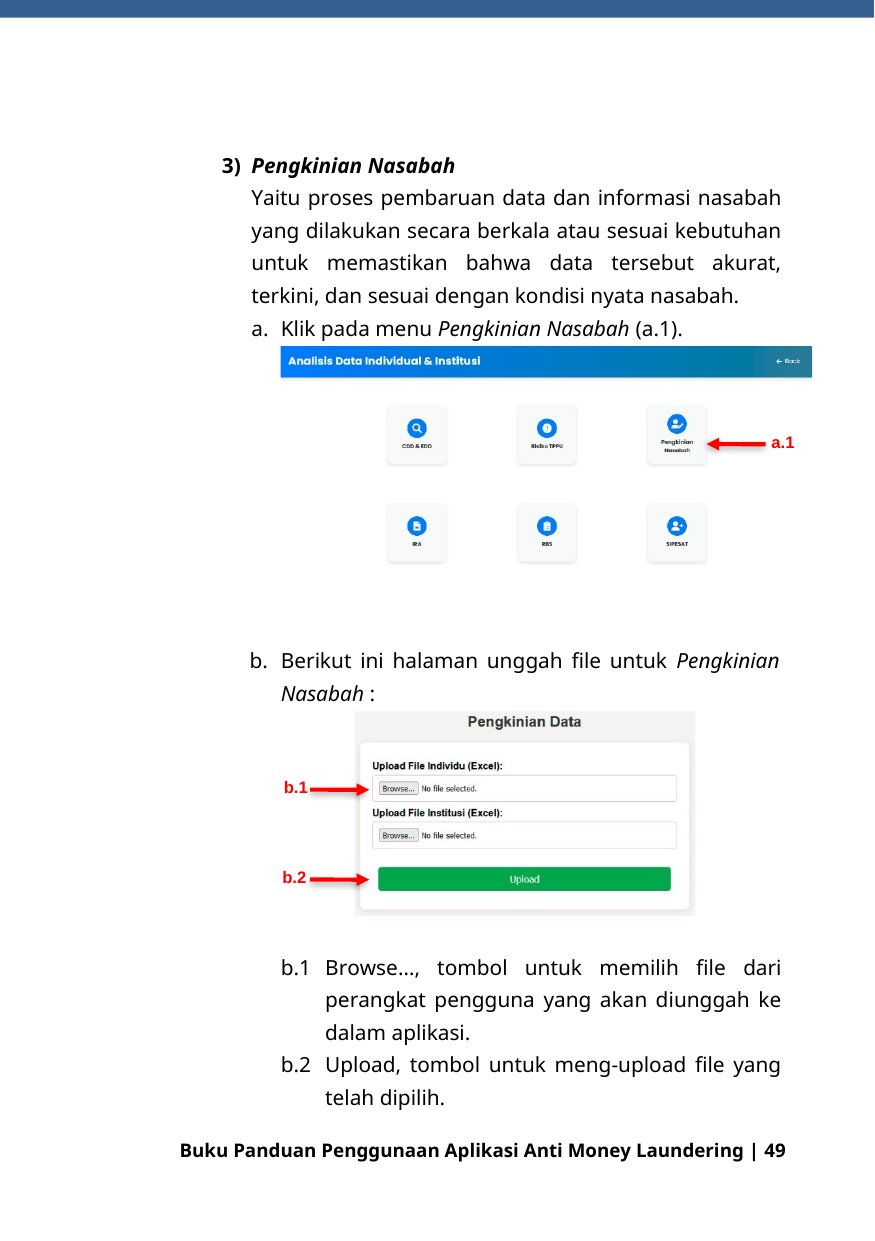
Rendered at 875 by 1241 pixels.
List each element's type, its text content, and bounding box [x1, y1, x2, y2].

list Klik pada menu Pengkinian Nasabah (a.1). [251, 314, 782, 342]
picture [280, 346, 813, 577]
text Yaitu proses pembaruan data dan informasi nasabah yang dilakukan secara berkala atau sesuai kebutuhan untuk memastikan bahwa data tersebut akurat, terkini, dan sesuai dengan kondisi nyata nasabah. [251, 183, 782, 309]
list Pengkinian Nasabah [222, 151, 782, 179]
list Upload, tombol untuk meng-upload file yang telah dipilih. [281, 1050, 782, 1111]
list Browse…, tombol untuk memilih file dari perangkat pengguna yang akan diunggah ke dalam aplikasi. [281, 953, 782, 1046]
picture [354, 711, 696, 916]
list Berikut ini halaman unggah file untuk Pengkinian Nasabah : [249, 647, 782, 708]
